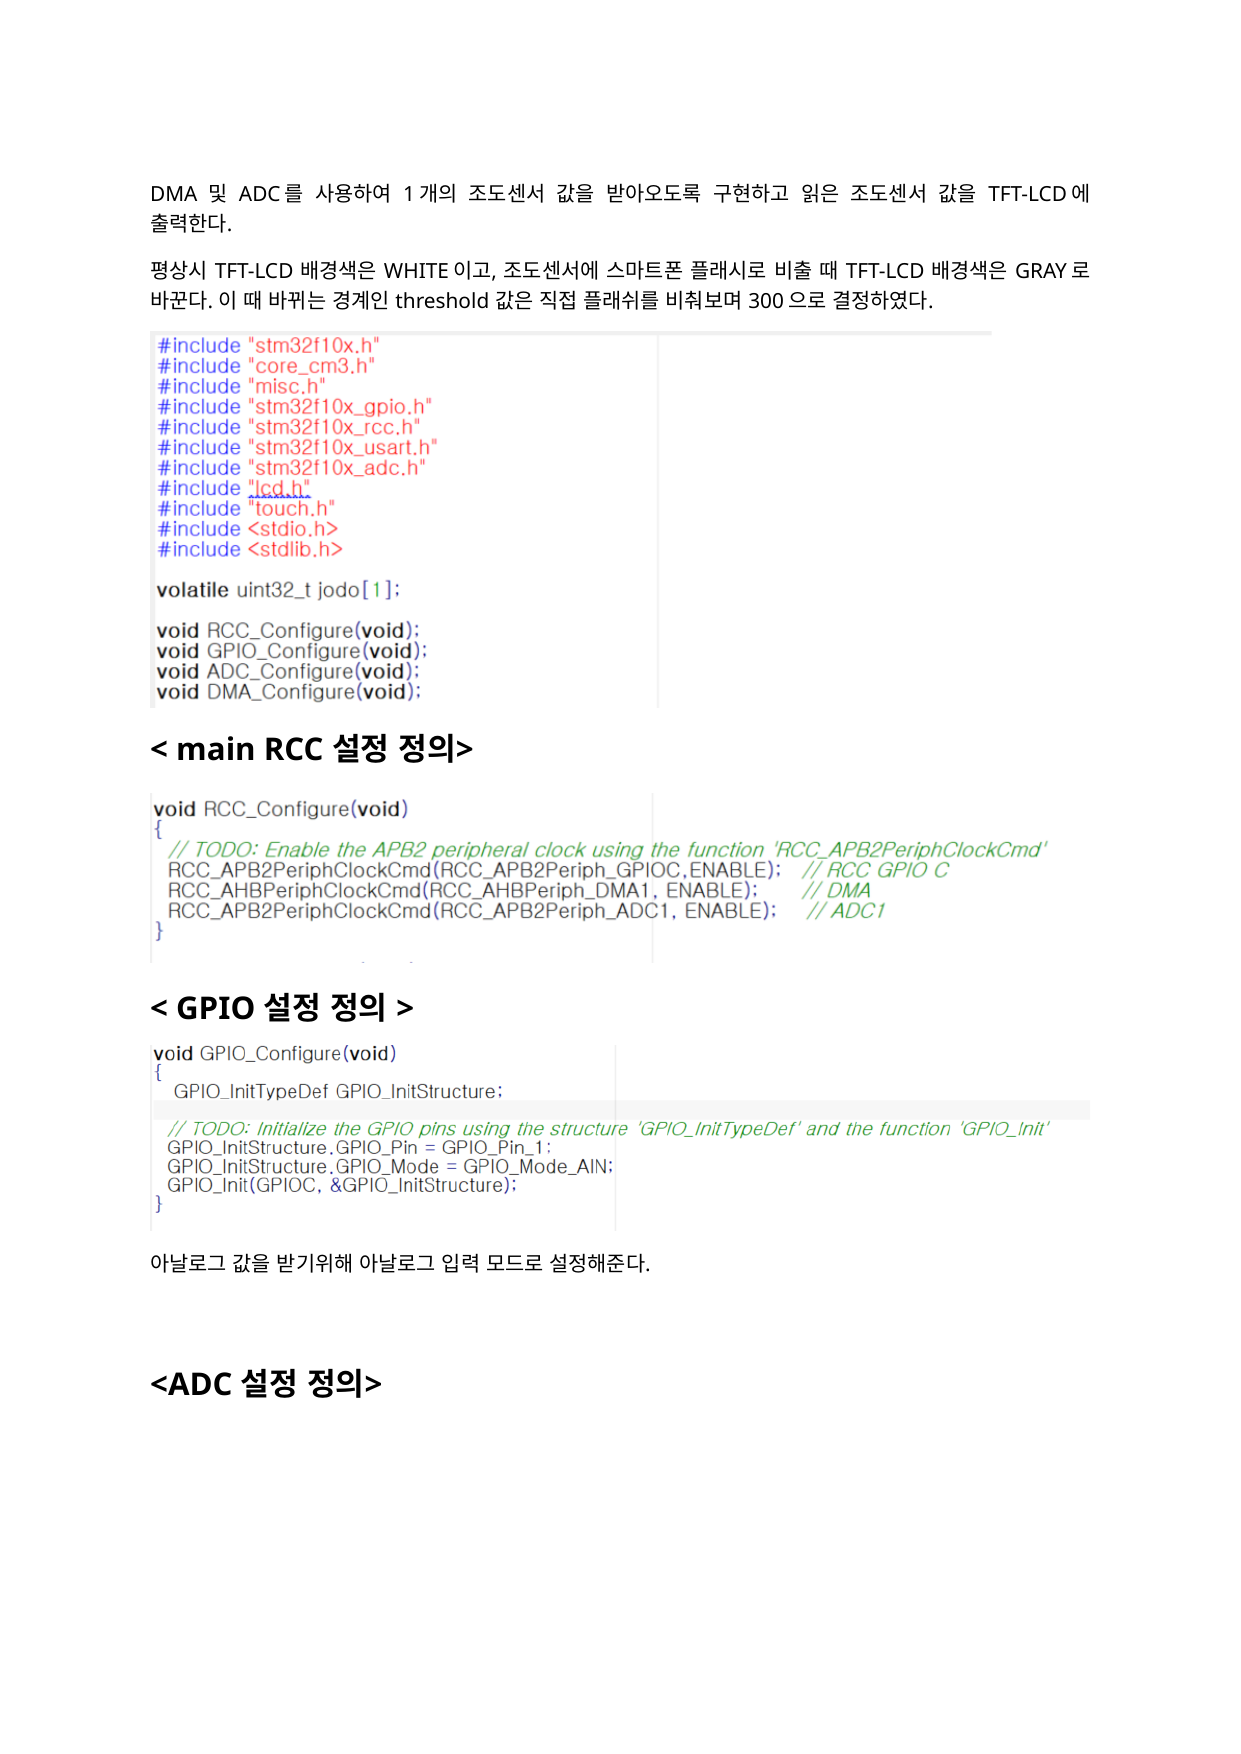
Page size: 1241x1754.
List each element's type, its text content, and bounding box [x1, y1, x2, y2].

text <ADC 설정 정의> [150, 1359, 965, 1405]
picture [150, 793, 1091, 963]
text < GPIO 설정 정의 > [150, 983, 965, 1028]
picture [150, 1045, 1091, 1231]
text < main RCC 설정 정의> [150, 724, 965, 770]
text 평상시 TFT-LCD 배경색은 WHITE이고, 조도센서에 스마트폰 플래시로 비출 때 TFT-LCD 배경색은 GRAY로 바꾼다. 이 때 바뀌는 경계인 threshold 값은 직접 플래쉬를 비춰보며 300으로 결정하였다. [150, 254, 1090, 315]
text 아날로그 값을 받기위해 아날로그 입력 모드로 설정해준다. [150, 1247, 965, 1277]
picture [150, 331, 992, 708]
text DMA 및 ADC를 사용하여 1개의 조도센서 값을 받아오도록 구현하고 읽은 조도센서 값을 TFT-LCD에 출력한다. [150, 177, 1090, 238]
